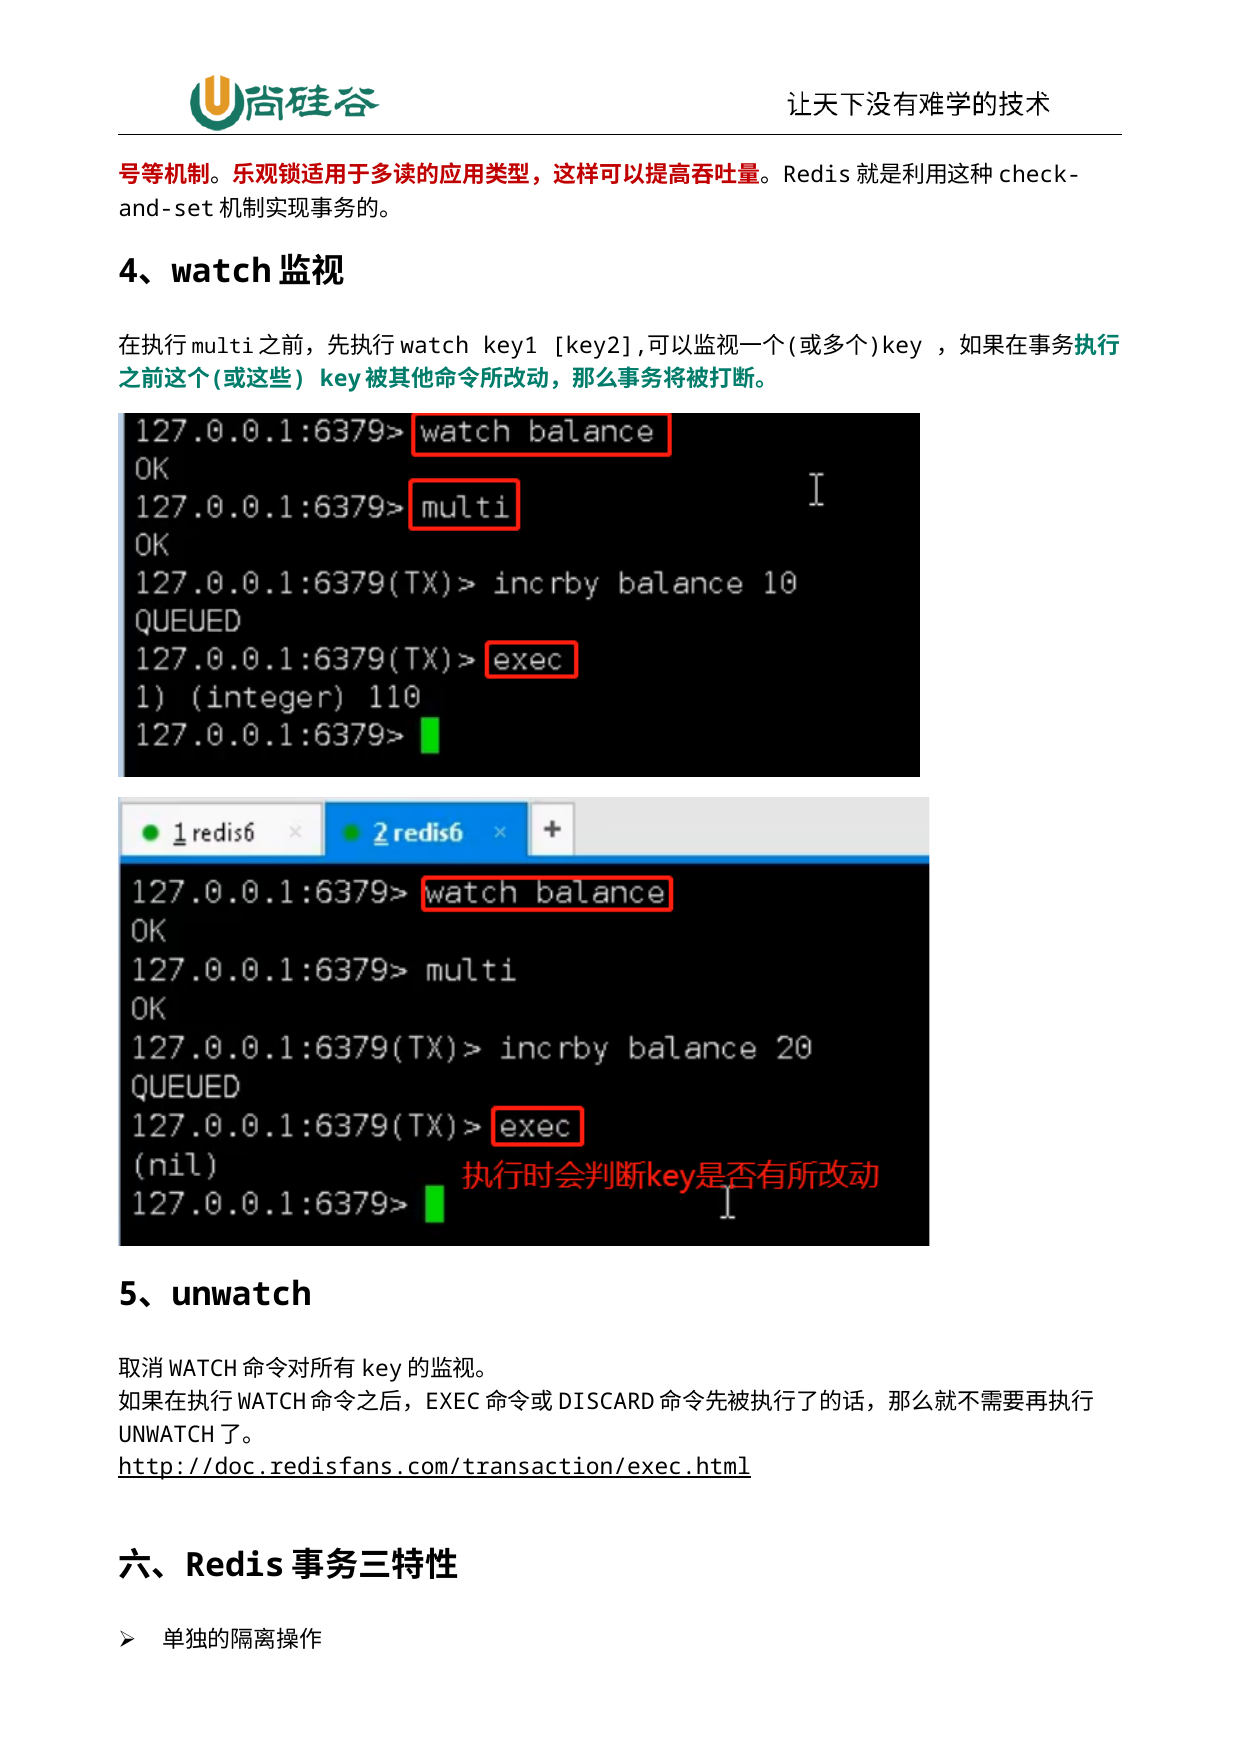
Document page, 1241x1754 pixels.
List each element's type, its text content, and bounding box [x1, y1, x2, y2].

list 单独的隔离操作 [118, 1621, 1122, 1654]
picture [118, 413, 920, 777]
list 4、watch监视 [118, 244, 1122, 292]
list 5、unwatch [118, 1267, 1122, 1315]
text 如果在执行WATCH命令之后，EXEC命令或DISCARD命令先被执行了的话，那么就不需要再执行UNWATCH了。 [118, 1383, 1122, 1450]
text 在执行multi之前，先执行watch key1 [key2],可以监视一个(或多个)key ，如果在事务执行之前这个(或这些) key被其他命令所改动，那么事务将被打断。 [118, 326, 1122, 393]
picture [187, 73, 1053, 132]
picture [118, 797, 930, 1246]
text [118, 156, 1122, 223]
list 六、Redis事务三特性 [118, 1537, 1122, 1586]
text http://doc.redisfans.com/transaction/exec.html [118, 1450, 1122, 1481]
text 取消WATCH命令对所有key的监视。 [118, 1350, 1122, 1383]
